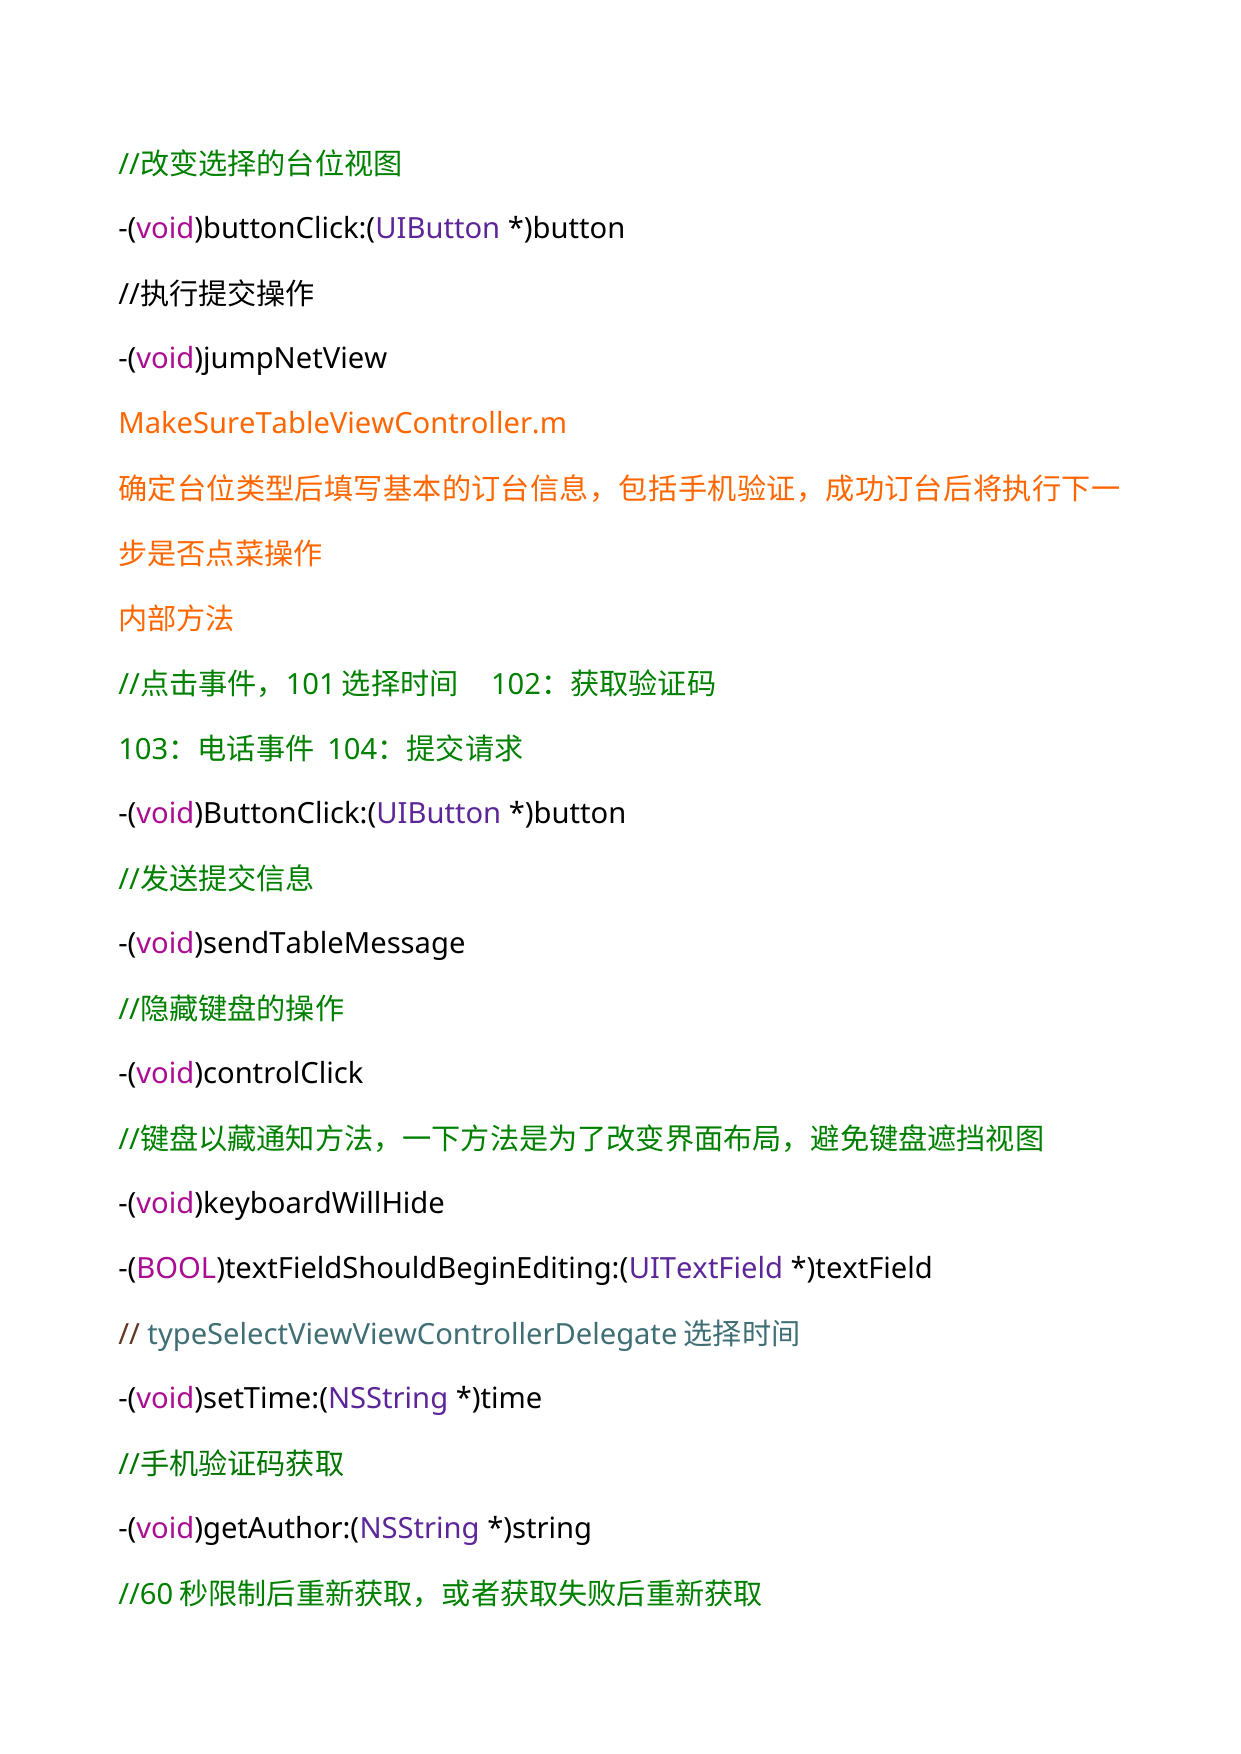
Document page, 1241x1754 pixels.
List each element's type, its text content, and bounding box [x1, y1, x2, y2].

text -(void)controlClick [118, 1039, 1122, 1104]
text //点击事件，101选择时间 102：获取验证码 [118, 649, 1122, 714]
text //手机验证码获取 [118, 1429, 1122, 1494]
text -(BOOL)textFieldShouldBeginEditing:(UITextField *)textField [118, 1234, 1122, 1299]
text -(void)buttonClick:(UIButton *)button [118, 194, 1122, 259]
text //键盘以藏通知方法，一下方法是为了改变界面布局，避免键盘遮挡视图 [118, 1104, 1122, 1169]
text //60秒限制后重新获取，或者获取失败后重新获取 [118, 1559, 1122, 1624]
text //发送提交信息 [118, 844, 1122, 909]
text 内部方法 [118, 584, 1122, 649]
text MakeSureTableViewController.m [118, 389, 1122, 454]
text -(void)getAuthor:(NSString *)string [118, 1494, 1122, 1559]
text //执行提交操作 [118, 259, 1122, 324]
text 103：电话事件 104：提交请求 [118, 714, 1122, 779]
text -(void)keyboardWillHide [118, 1169, 1122, 1234]
text //改变选择的台位视图 [118, 129, 1122, 194]
text -(void)jumpNetView [118, 324, 1122, 389]
text // typeSelectViewViewControllerDelegate选择时间 [118, 1299, 1122, 1364]
text -(void)sendTableMessage [118, 909, 1122, 974]
text 确定台位类型后填写基本的订台信息，包括手机验证，成功订台后将执行下一步是否点菜操作 [118, 454, 1122, 584]
text -(void)ButtonClick:(UIButton *)button [118, 779, 1122, 844]
text //隐藏键盘的操作 [118, 974, 1122, 1039]
text -(void)setTime:(NSString *)time [118, 1364, 1122, 1429]
